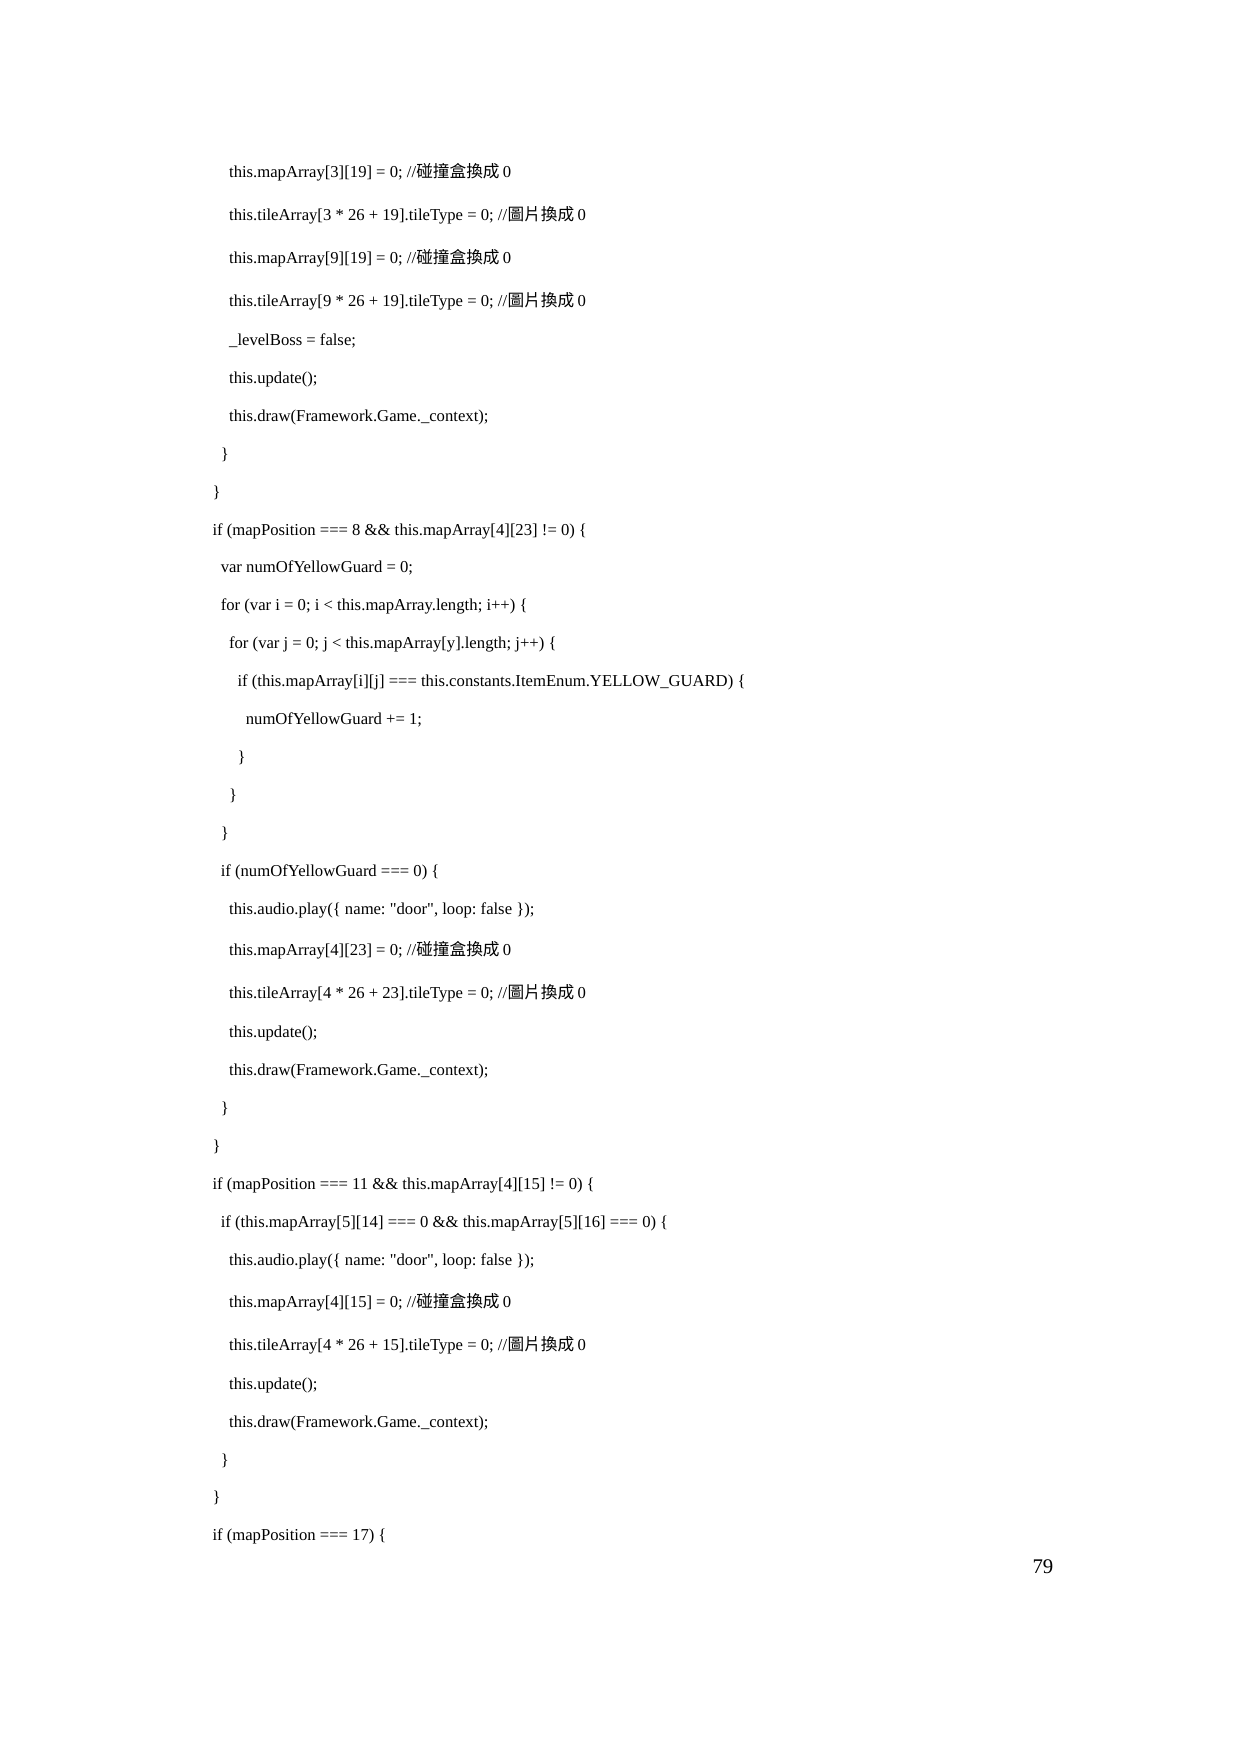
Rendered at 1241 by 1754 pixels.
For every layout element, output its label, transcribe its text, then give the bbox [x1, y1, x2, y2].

text this.draw(Framework.Game._context); [187, 1060, 1053, 1079]
text this.mapArray[4][23] = 0; //碰撞盒換成0 [187, 936, 1053, 961]
text numOfYellowGuard += 1; [187, 709, 1053, 728]
text this.draw(Framework.Game._context); [187, 1411, 1053, 1431]
text this.tileArray[4 * 26 + 23].tileType = 0; //圖片換成0 [187, 979, 1053, 1003]
text } [187, 823, 1053, 842]
text } [187, 443, 1053, 463]
text if (mapPosition === 8 && this.mapArray[4][23] != 0) { [187, 519, 1053, 538]
text this.update(); [187, 1022, 1053, 1041]
text if (numOfYellowGuard === 0) { [187, 861, 1053, 880]
text this.mapArray[9][19] = 0; //碰撞盒換成0 [187, 244, 1053, 268]
text if (this.mapArray[i][j] === this.constants.ItemEnum.YELLOW_GUARD) { [187, 671, 1053, 690]
text for (var j = 0; j < this.mapArray[y].length; j++) { [187, 633, 1053, 652]
text this.update(); [187, 368, 1053, 387]
text this.mapArray[3][19] = 0; //碰撞盒換成0 [187, 158, 1053, 182]
text if (mapPosition === 17) { [187, 1525, 1053, 1544]
text _levelBoss = false; [187, 330, 1053, 349]
text this.audio.play({ name: "door", loop: false }); [187, 898, 1053, 918]
text this.draw(Framework.Game._context); [187, 406, 1053, 425]
text if (this.mapArray[5][14] === 0 && this.mapArray[5][16] === 0) { [187, 1212, 1053, 1231]
text this.tileArray[3 * 26 + 19].tileType = 0; //圖片換成0 [187, 201, 1053, 225]
text } [187, 1098, 1053, 1117]
text } [187, 1136, 1053, 1155]
text } [187, 747, 1053, 766]
text } [187, 481, 1053, 501]
text var numOfYellowGuard = 0; [187, 557, 1053, 576]
text this.tileArray[9 * 26 + 19].tileType = 0; //圖片換成0 [187, 287, 1053, 311]
text for (var i = 0; i < this.mapArray.length; i++) { [187, 595, 1053, 614]
text } [187, 785, 1053, 804]
text } [187, 1449, 1053, 1468]
text this.mapArray[4][15] = 0; //碰撞盒換成0 [187, 1288, 1053, 1312]
text } [187, 1487, 1053, 1506]
text this.audio.play({ name: "door", loop: false }); [187, 1250, 1053, 1269]
text this.tileArray[4 * 26 + 15].tileType = 0; //圖片換成0 [187, 1331, 1053, 1355]
text if (mapPosition === 11 && this.mapArray[4][15] != 0) { [187, 1174, 1053, 1193]
text this.update(); [187, 1373, 1053, 1393]
